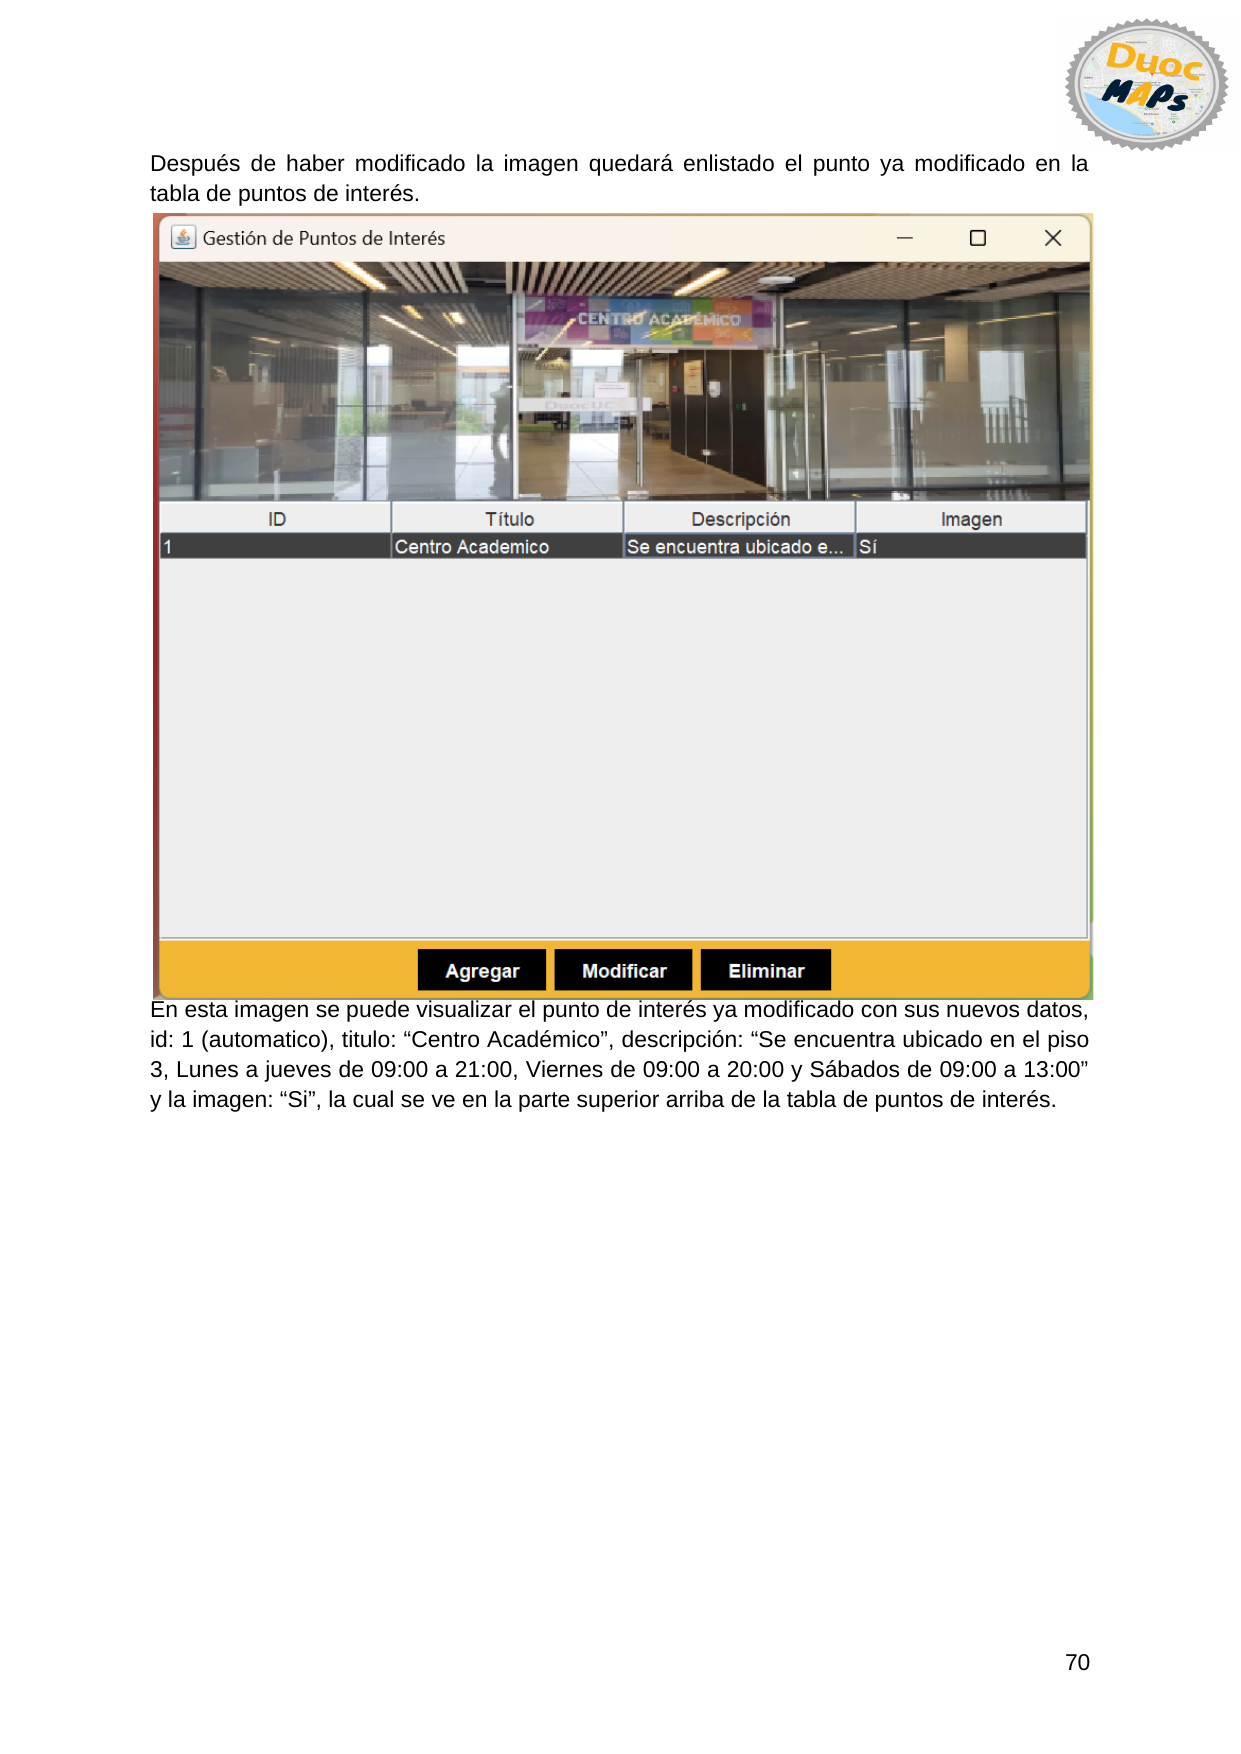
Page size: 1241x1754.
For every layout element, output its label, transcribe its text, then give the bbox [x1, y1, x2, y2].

text Después de haber modificado la imagen quedará enlistado el punto ya modificado en la tabla de puntos de interés. [150, 150, 1090, 207]
picture [153, 213, 1094, 1000]
text En esta imagen se puede visualizar el punto de interés ya modificado con sus nuevos datos, id: 1 (automatico), titulo: “Centro Académico”, descripción: “Se encuentra ubicado en el piso 3, Lunes a jueves de 09:00 a 21:00, Viernes de 09:00 a 20:00 y Sábados de 09:00 a 13:00” y la imagen: “Si”, la cual se ve en la parte superior arriba de la tabla de puntos de interés. [150, 996, 1090, 1113]
picture [1057, 18, 1238, 152]
